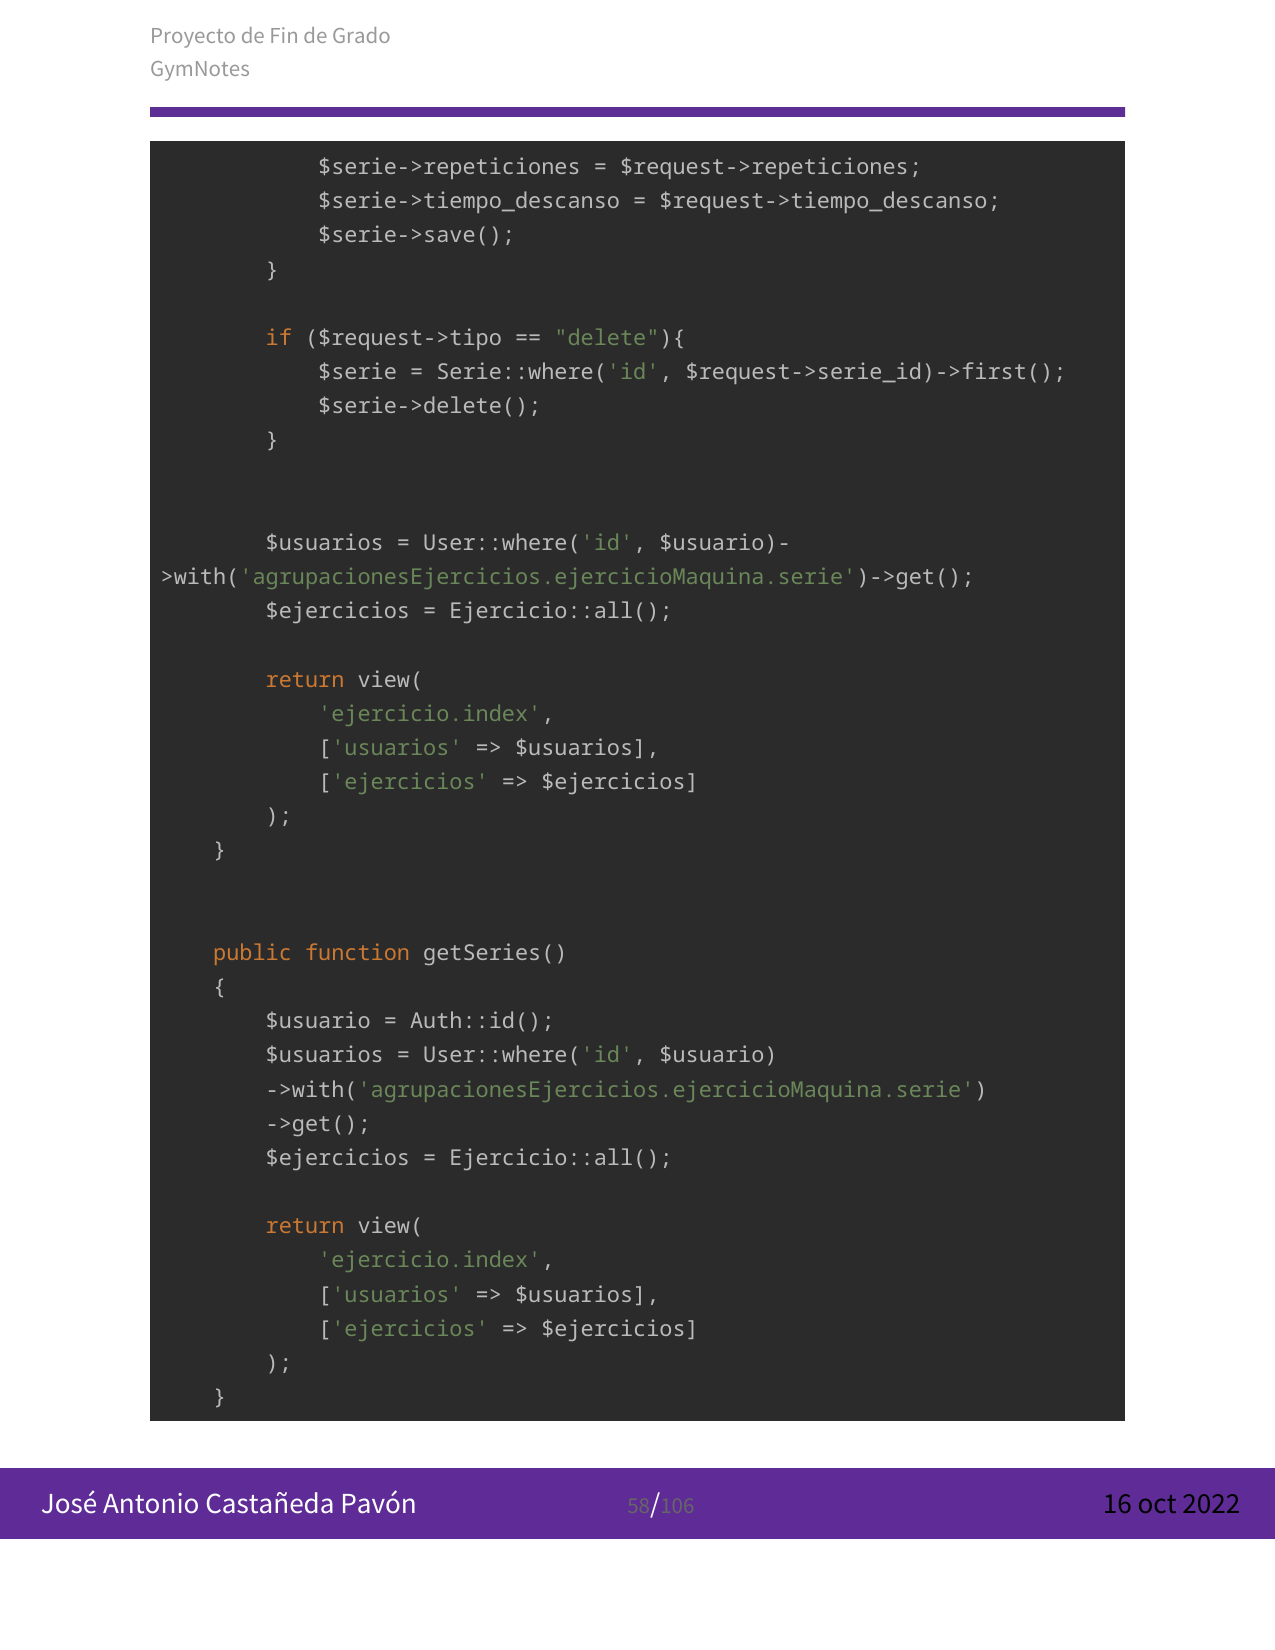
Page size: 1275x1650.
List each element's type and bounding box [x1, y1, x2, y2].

table_header [150, 141, 1125, 1421]
picture [150, 107, 1125, 117]
